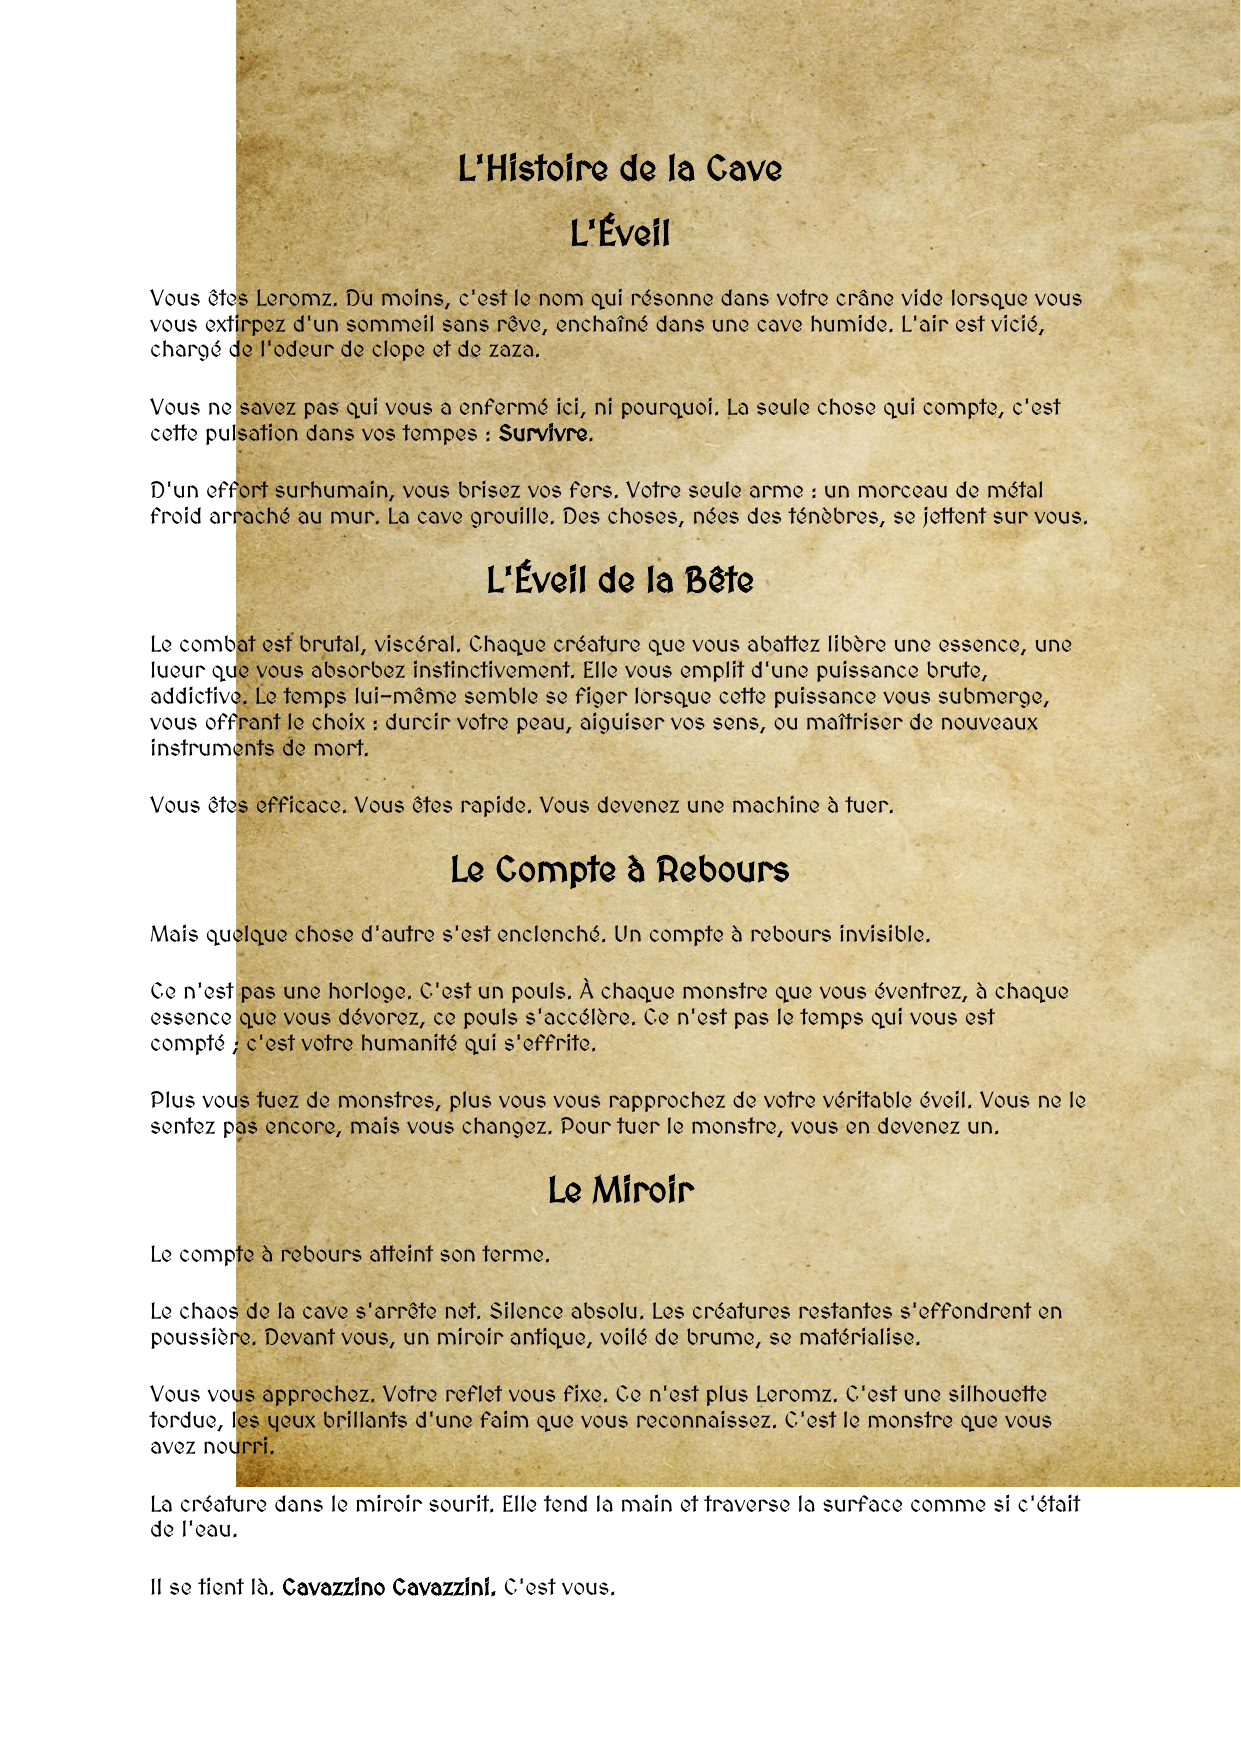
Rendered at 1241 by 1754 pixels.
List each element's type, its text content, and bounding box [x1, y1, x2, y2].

subtitle Vous vous approchez. Votre reflet vous fixe. Ce n'est plus Leromz. C'est une silhouette tordue, les yeux brillants d'une faim que vous reconnaissez. C'est le monstre que vous avez nourri. [150, 1383, 1090, 1461]
subtitle Le combat est brutal, viscéral. Chaque créature que vous abattez libère une essence, une lueur que vous absorbez instinctivement. Elle vous emplit d'une puissance brute, addictive. Le temps lui-même semble se figer lorsque cette puissance vous submerge, vous offrant le choix : durcir votre peau, aiguiser vos sens, ou maîtriser de nouveaux instruments de mort. [150, 633, 1090, 762]
subtitle Vous ne savez pas qui vous a enfermé ici, ni pourquoi. La seule chose qui compte, c'est cette pulsation dans vos tempes : Survivre. [150, 395, 1090, 447]
subtitle L'Histoire de la Cave [150, 150, 1090, 190]
subtitle D'un effort surhumain, vous brisez vos fers. Votre seule arme : un morceau de métal froid arraché au mur. La cave grouille. Des choses, nées des ténèbres, se jettent sur vous. [150, 478, 1090, 530]
picture [237, 0, 1241, 1485]
subtitle Il se tient là. Cavazzino Cavazzini. C'est vous. [150, 1575, 1090, 1601]
subtitle L'Éveil de la Bête [150, 562, 1090, 602]
subtitle Vous êtes Leromz. Du moins, c'est le nom qui résonne dans votre crâne vide lorsque vous vous extirpez d'un sommeil sans rêve, enchaîné dans une cave humide. L'air est vicié, chargé de l'odeur de clope et de zaza. [150, 286, 1090, 364]
subtitle Vous êtes efficace. Vous êtes rapide. Vous devenez une machine à tuer. [150, 794, 1090, 820]
subtitle Le chaos de la cave s'arrête net. Silence absolu. Les créatures restantes s'effondrent en poussière. Devant vous, un miroir antique, voilé de brume, se matérialise. [150, 1300, 1090, 1352]
subtitle Le Compte à Rebours [150, 851, 1090, 891]
subtitle Plus vous tuez de monstres, plus vous vous rapprochez de votre véritable éveil. Vous ne le sentez pas encore, mais vous changez. Pour tuer le monstre, vous en devenez un. [150, 1088, 1090, 1140]
subtitle La créature dans le miroir sourit. Elle tend la main et traverse la surface comme si c'était de l'eau. [150, 1492, 1090, 1544]
subtitle Le compte à rebours atteint son terme. [150, 1243, 1090, 1269]
subtitle Le Miroir [150, 1172, 1090, 1212]
subtitle Ce n'est pas une horloge. C'est un pouls. À chaque monstre que vous éventrez, à chaque essence que vous dévorez, ce pouls s'accélère. Ce n'est pas le temps qui vous est compté ; c'est votre humanité qui s'effrite. [150, 979, 1090, 1057]
subtitle Mais quelque chose d'autre s'est enclenché. Un compte à rebours invisible. [150, 922, 1090, 948]
subtitle L'Éveil [150, 215, 1090, 255]
